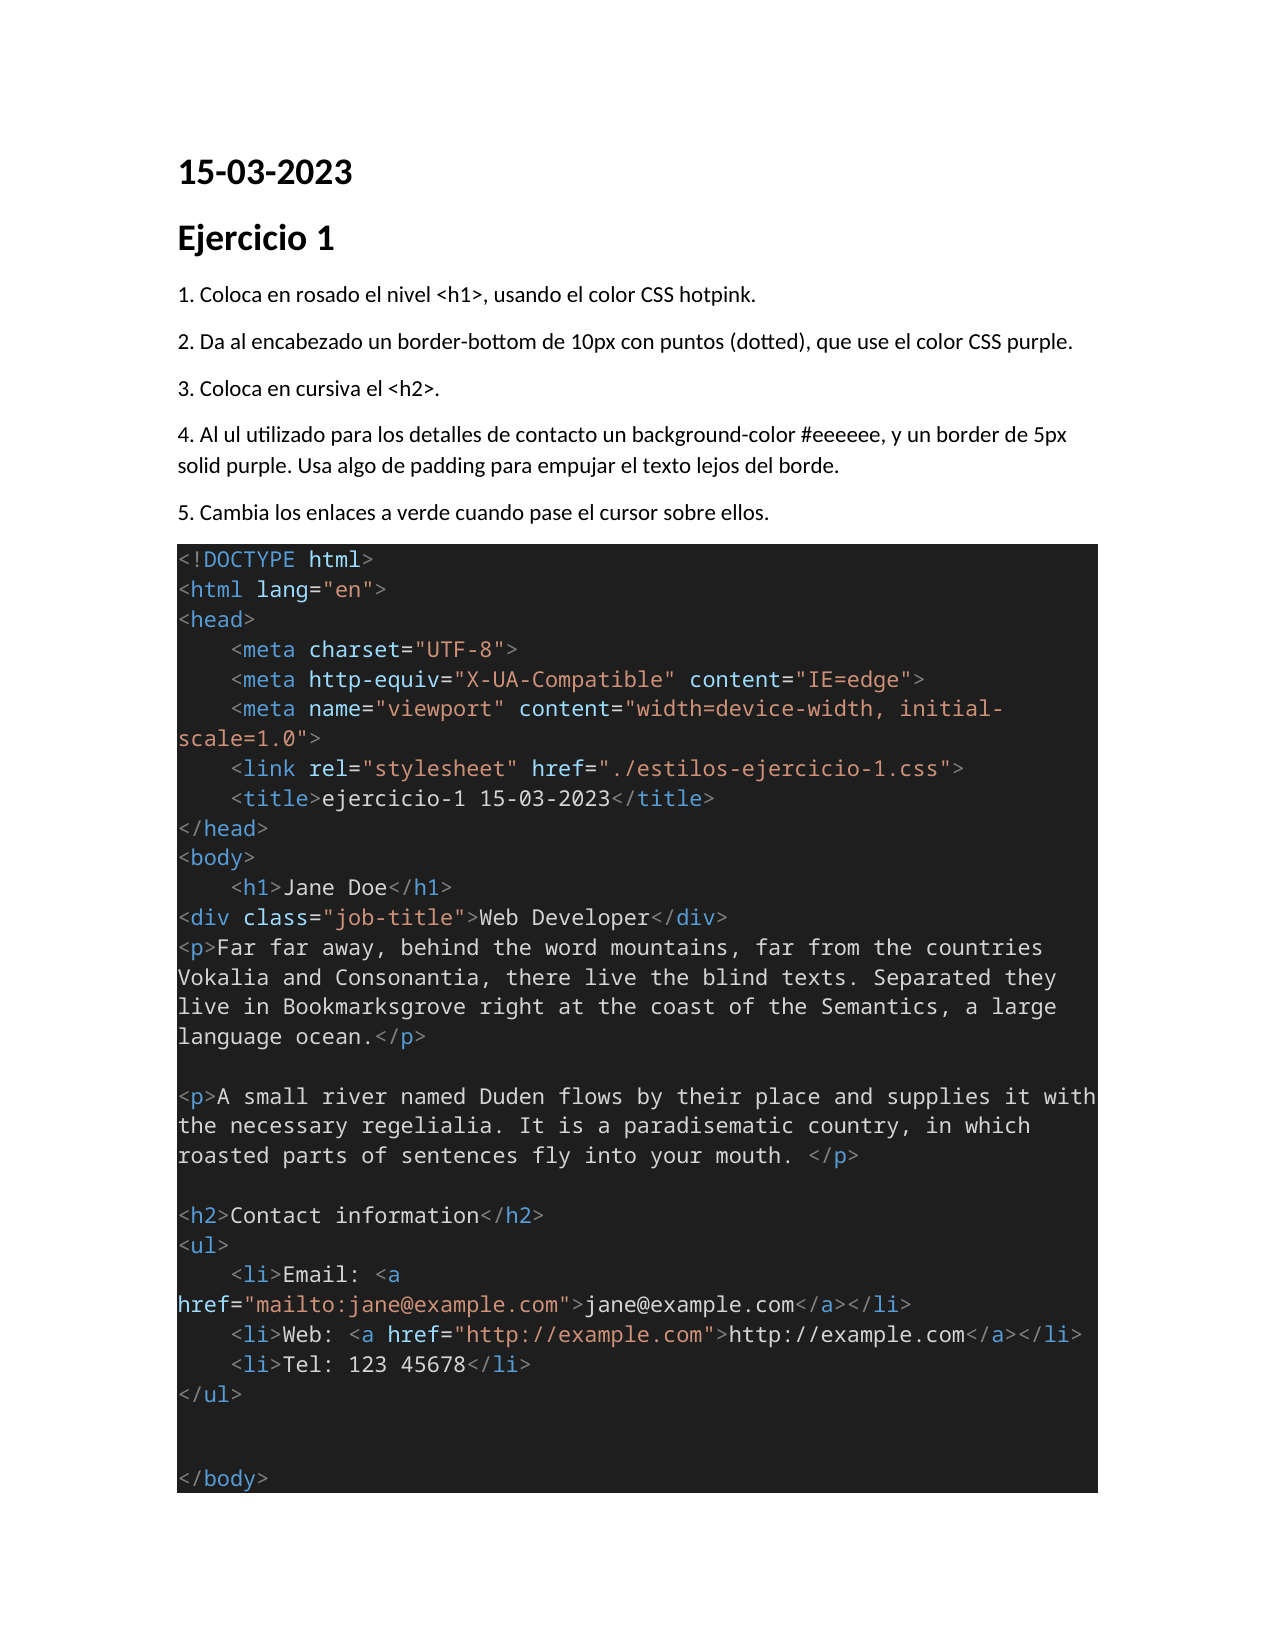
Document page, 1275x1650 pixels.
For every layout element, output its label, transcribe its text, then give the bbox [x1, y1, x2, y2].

text <meta http-equiv="X-UA-Compatible" content="IE=edge"> [177, 664, 1098, 693]
text <p>Far far away, behind the word mountains, far from the countries Vokalia and Consonantia, there live the blind texts. Separated they live in Bookmarksgrove right at the coast of the Semantics, a large language ocean.</p> [177, 932, 1098, 1051]
text <body> [177, 842, 1098, 872]
text <title>ejercicio-1 15-03-2023</title> [177, 783, 1098, 813]
text <li>Web: <a href="http://example.com">http://example.com</a></li> [177, 1319, 1098, 1349]
text <head> [177, 604, 1098, 634]
text <div class="job-title">Web Developer</div> [177, 902, 1098, 932]
text Ejercicio 1 [177, 214, 1098, 259]
text </head> [177, 813, 1098, 842]
text <meta charset="UTF-8"> [177, 634, 1098, 664]
text <li>Tel: 123 45678</li> [177, 1349, 1098, 1379]
text 5. Cambia los enlaces a verde cuando pase el cursor sobre ellos. [177, 498, 1098, 526]
text <ul> [177, 1230, 1098, 1259]
text 15-03-2023 [177, 148, 1098, 193]
text <h1>Jane Doe</h1> [177, 872, 1098, 902]
text 2. Da al encabezado un border-bottom de 10px con puntos (dotted), que use el color CSS purple. [177, 327, 1098, 355]
text <h2>Contact information</h2> [177, 1200, 1098, 1230]
text </ul> [177, 1379, 1098, 1408]
text <li>Email: <a href="mailto:jane@example.com">jane@example.com</a></li> [177, 1259, 1098, 1319]
text 1. Coloca en rosado el nivel <h1>, usando el color CSS hotpink. [177, 280, 1098, 308]
text </body> [177, 1463, 1098, 1493]
text <p>A small river named Duden flows by their place and supplies it with the necessary regelialia. It is a paradisematic country, in which roasted parts of sentences fly into your mouth. </p> [177, 1081, 1098, 1170]
text <html lang="en"> [177, 574, 1098, 604]
text <meta name="viewport" content="width=device-width, initial-scale=1.0"> [177, 693, 1098, 753]
text <link rel="stylesheet" href="./estilos-ejercicio-1.css"> [177, 753, 1098, 783]
text 4. Al ul utilizado para los detalles de contacto un background-color #eeeeee, y un border de 5px solid purple. Usa algo de padding para empujar el texto lejos del borde. [177, 421, 1098, 479]
text 3. Coloca en cursiva el <h2>. [177, 374, 1098, 402]
text <!DOCTYPE html> [177, 544, 1098, 574]
